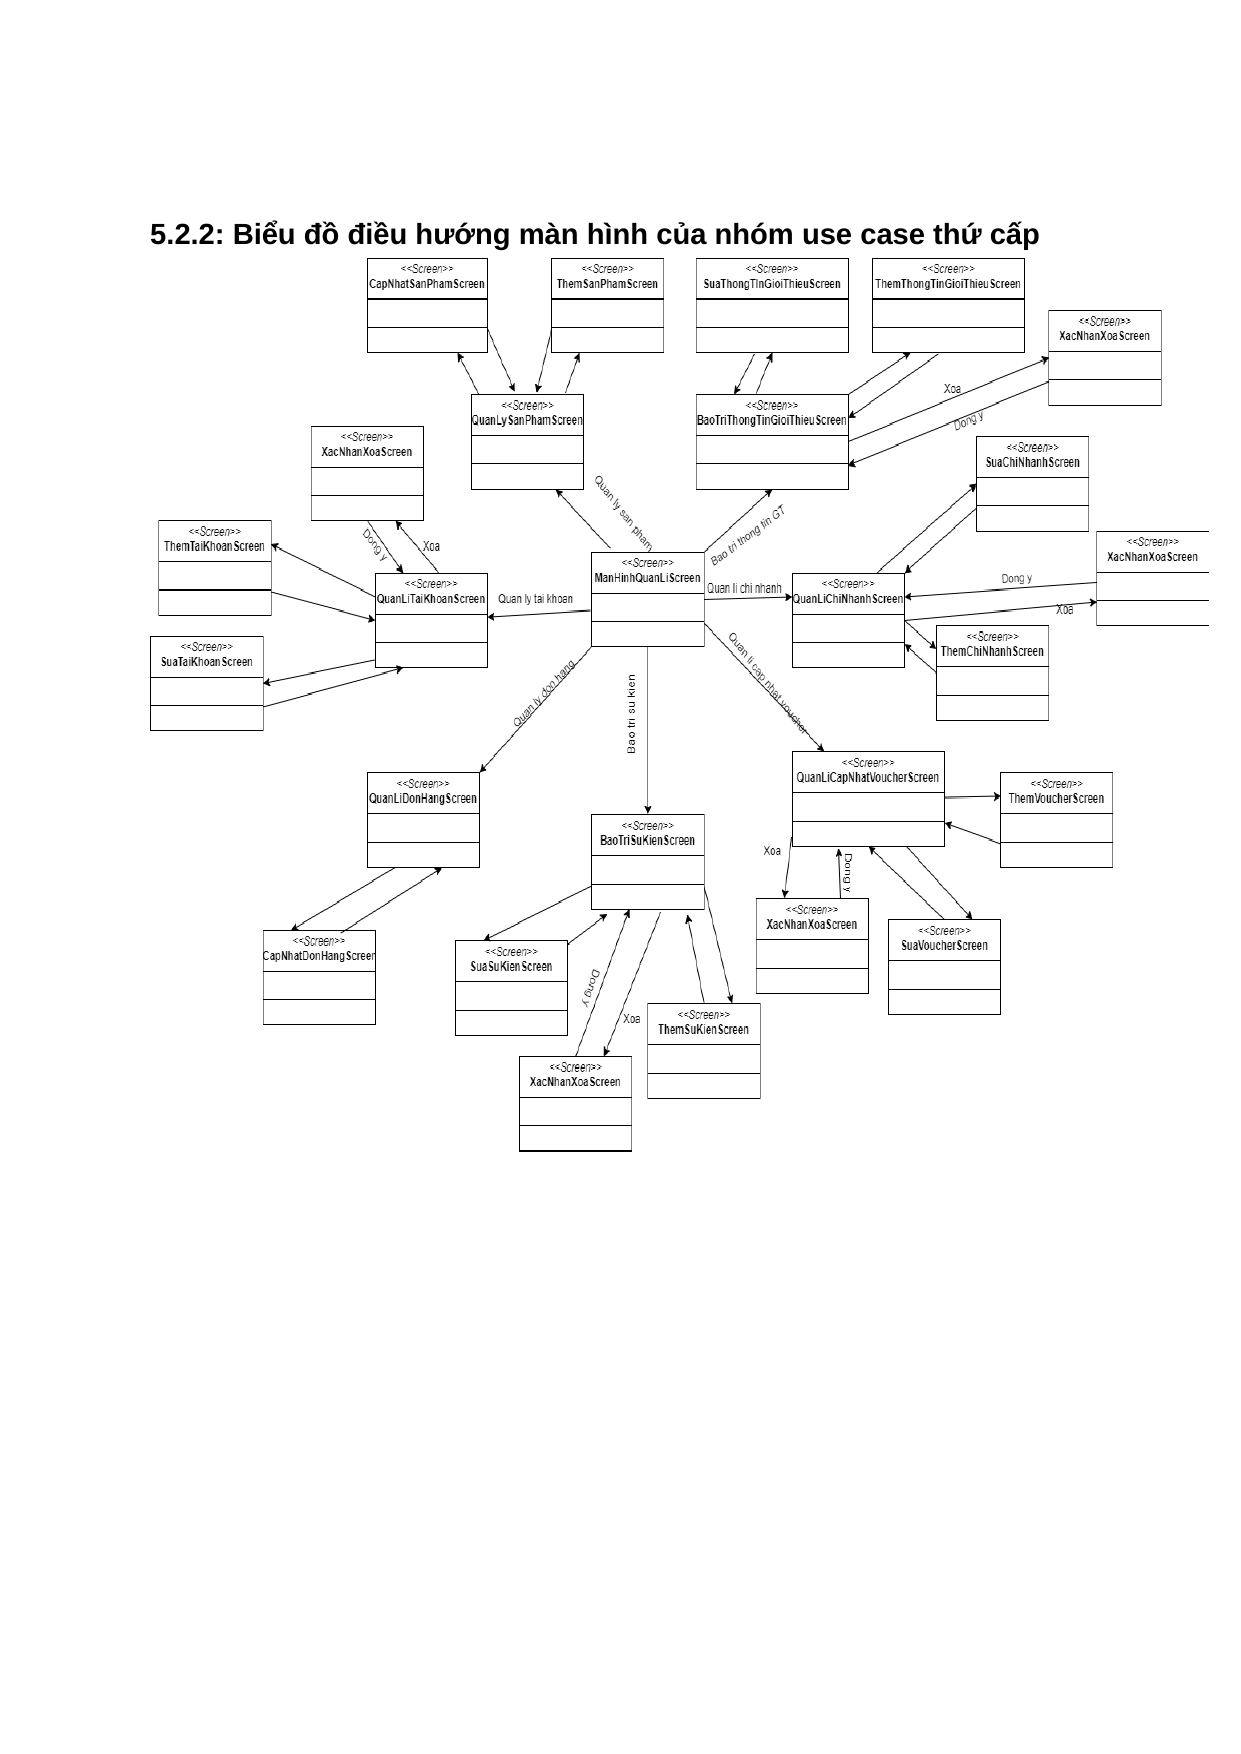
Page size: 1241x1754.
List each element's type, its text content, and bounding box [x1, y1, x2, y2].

picture [150, 258, 1209, 1152]
subtitle 5.2.2: Biểu đồ điều hướng màn hình của nhóm use case thứ cấp [150, 217, 1090, 250]
